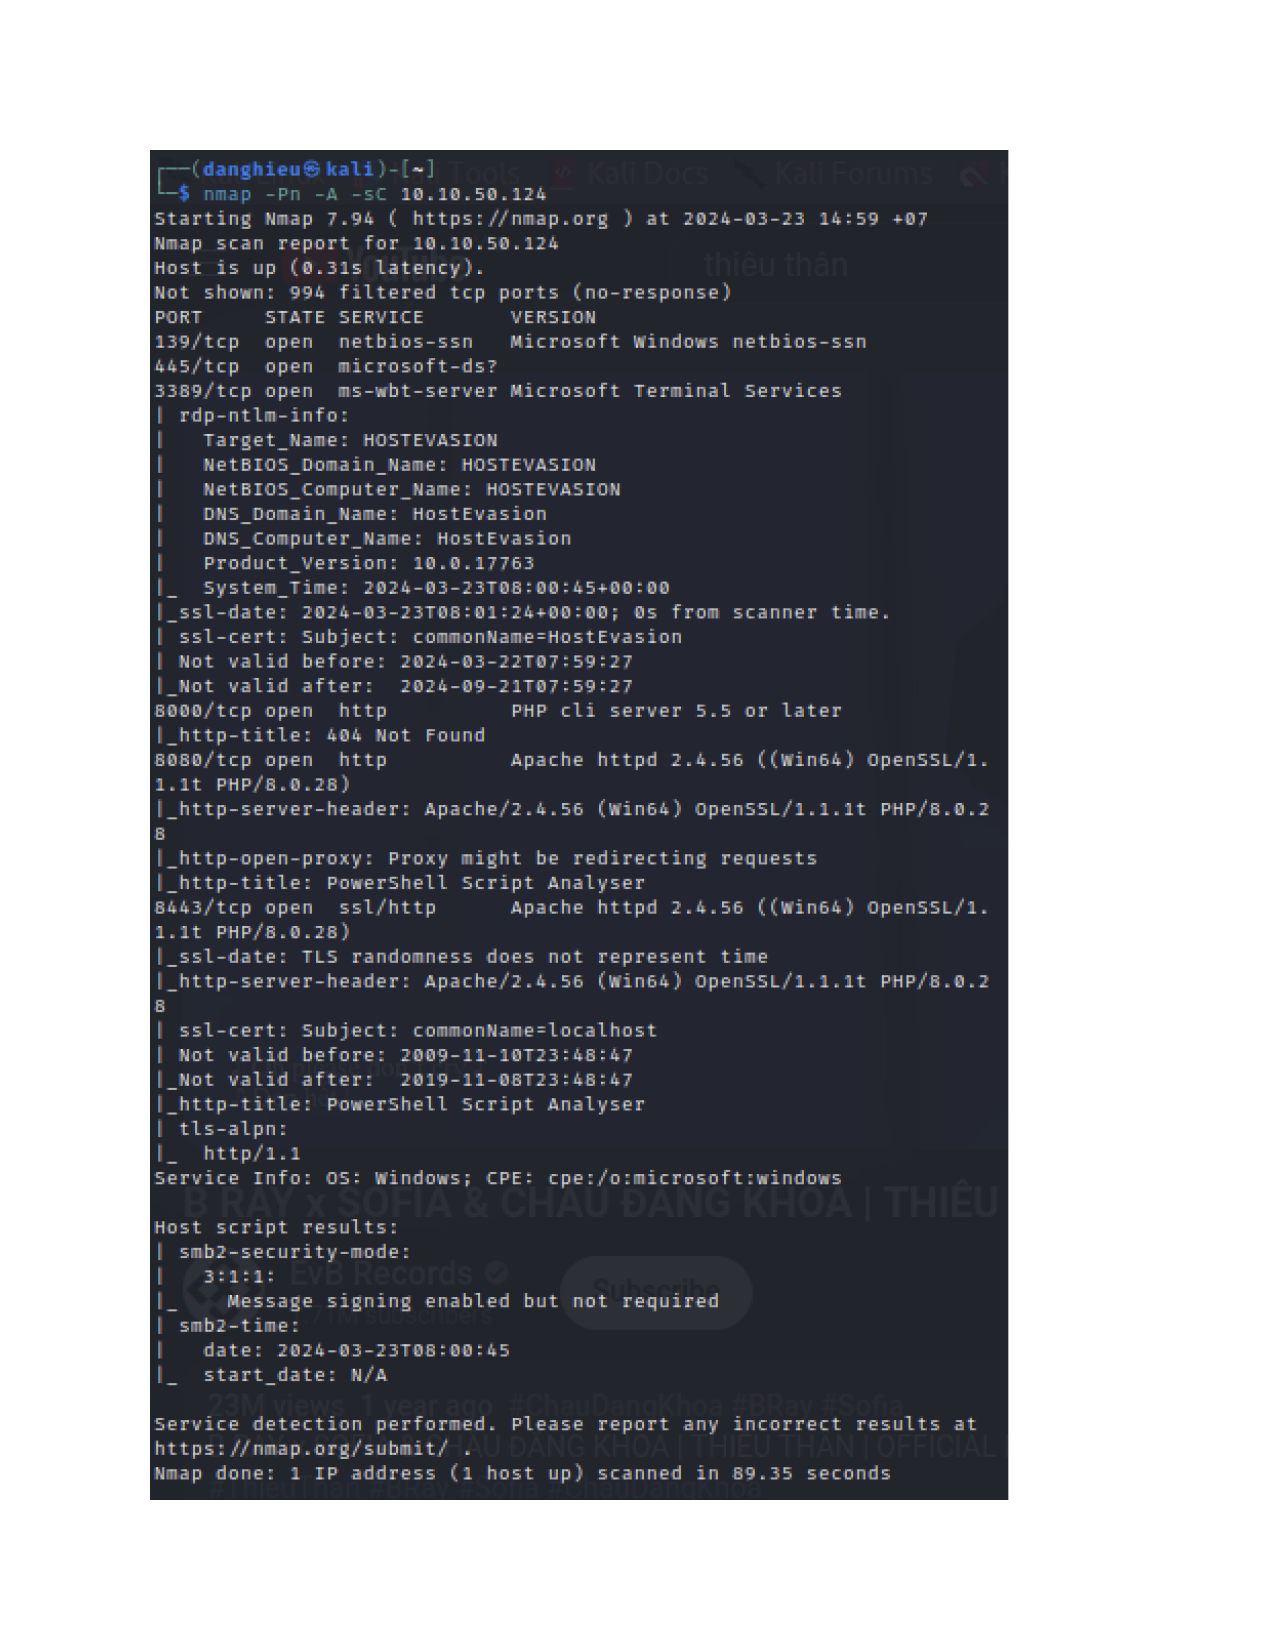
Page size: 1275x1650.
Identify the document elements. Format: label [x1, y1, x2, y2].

picture [150, 150, 1009, 1500]
